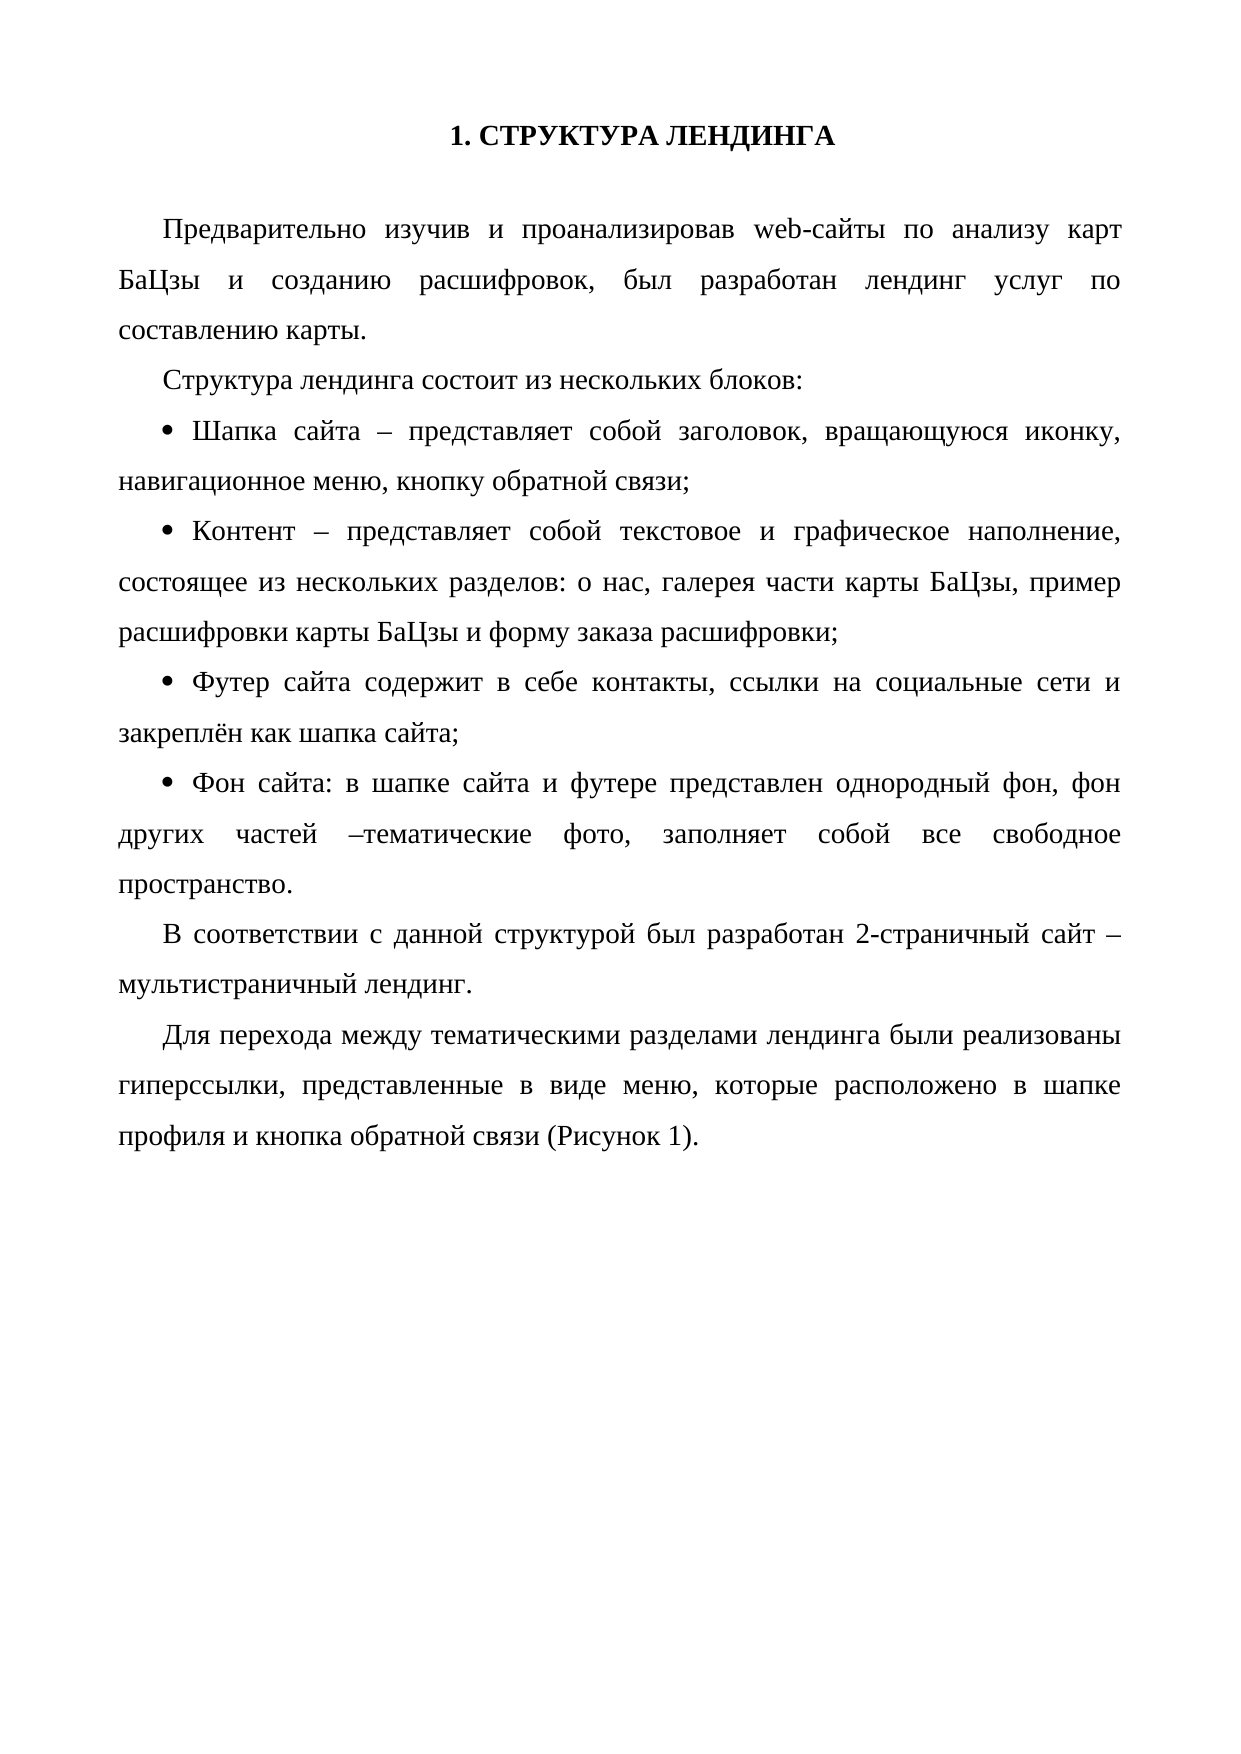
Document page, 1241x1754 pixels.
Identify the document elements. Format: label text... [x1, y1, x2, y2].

list Футер сайта содержит в себе контакты, ссылки на социальные сети и закреплён как шапка сайта; [118, 664, 1122, 748]
text Структура лендинга состоит из нескольких блоков: [118, 362, 1122, 396]
subtitle 1. Структура лендинга [118, 118, 1122, 152]
list Контент – представляет собой текстовое и графическое наполнение, состоящее из нескольких разделов: о нас, галерея части карты БаЦзы, пример расшифровки карты БаЦзы и форму заказа расшифровки; [118, 513, 1122, 648]
text Для перехода между тематическими разделами лендинга были реализованы гиперссылки, представленные в виде меню, которые расположено в шапке профиля и кнопка обратной связи (Рисунок 1). [118, 1017, 1122, 1151]
text В соответствии с данной структурой был разработан 2-страничный сайт – мультистраничный лендинг. [118, 916, 1122, 1000]
list Фон сайта: в шапке сайта и футере представлен однородный фон, фон других частей –тематические фото, заполняет собой все свободное пространство. [118, 765, 1122, 899]
text Предварительно изучив и проанализировав web-сайты по анализу карт БаЦзы и созданию расшифровок, был разработан лендинг услуг по составлению карты. [118, 212, 1122, 346]
list Шапка сайта – представляет собой заголовок, вращающуюся иконку, навигационное меню, кнопку обратной связи; [118, 413, 1122, 497]
